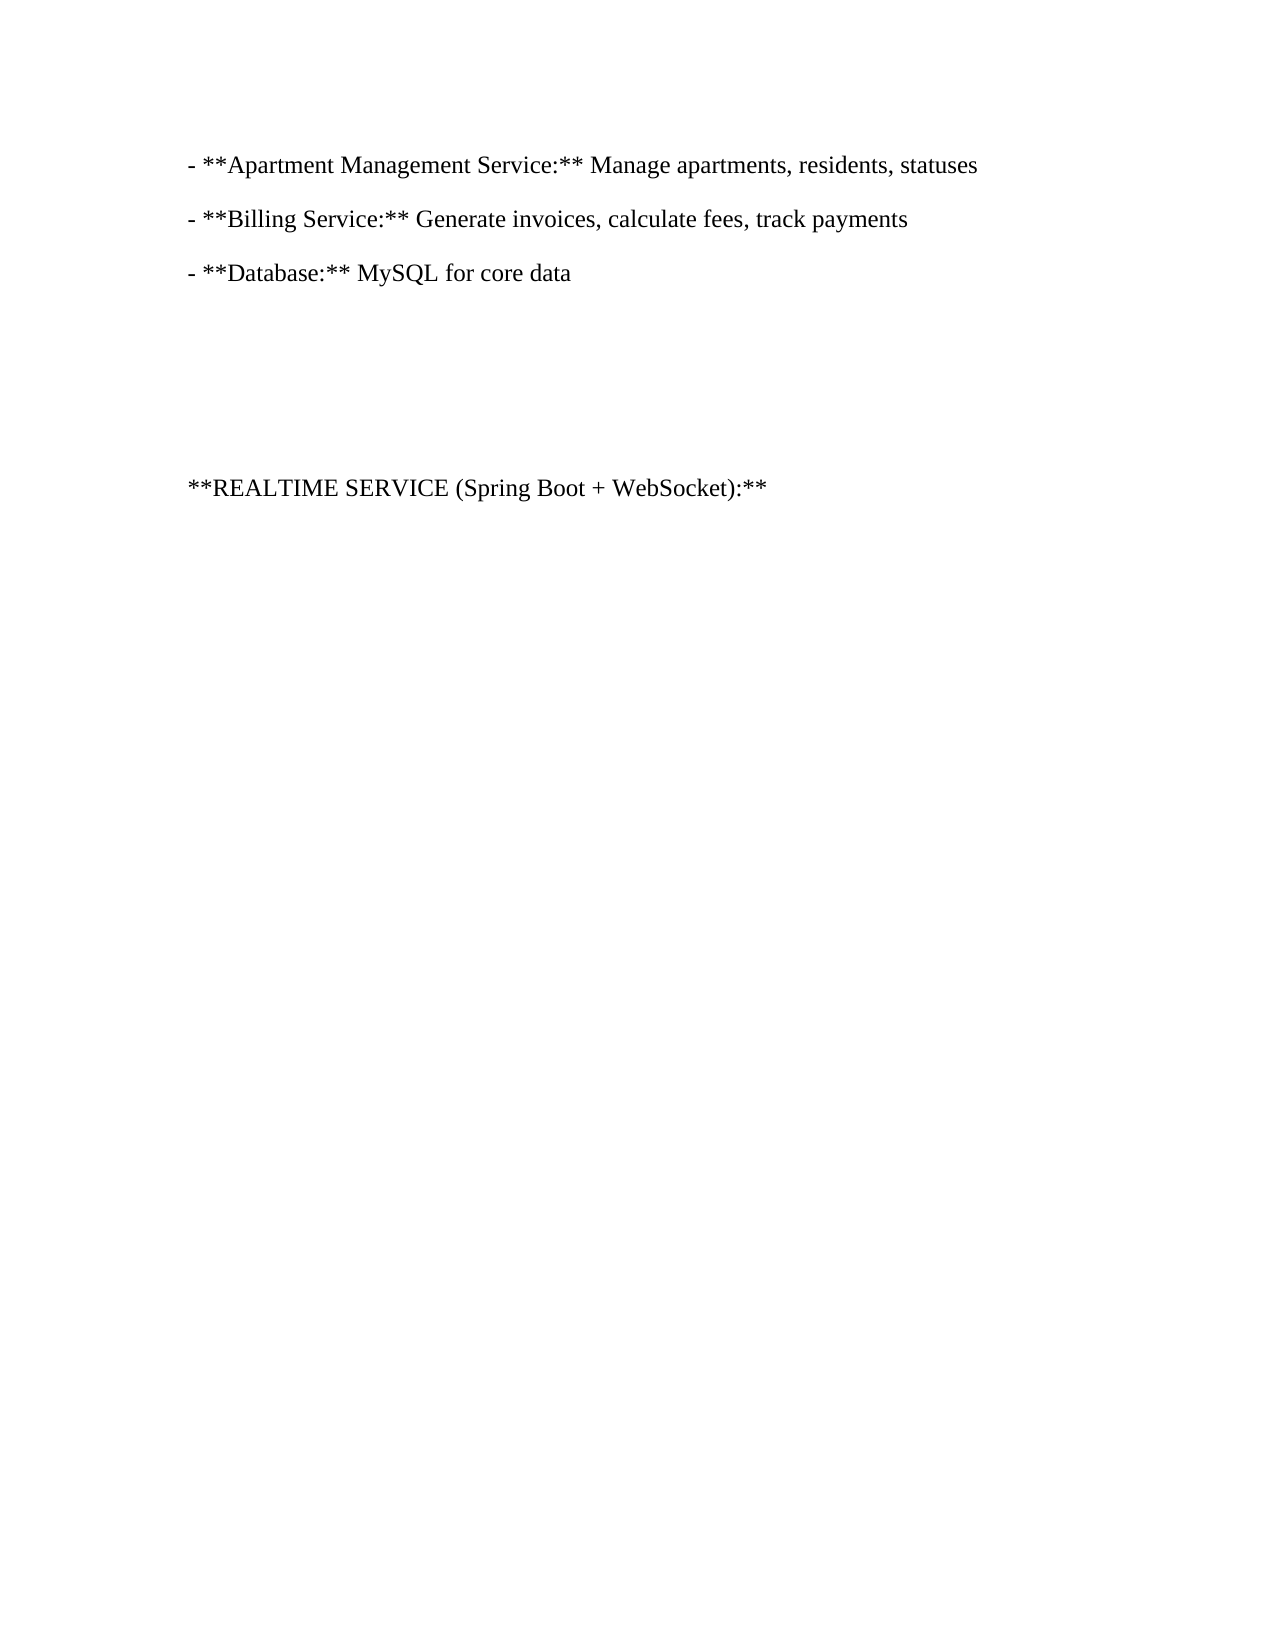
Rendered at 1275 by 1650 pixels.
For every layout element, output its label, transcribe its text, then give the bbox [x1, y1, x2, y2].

text - **Apartment Management Service:** Manage apartments, residents, statuses [187, 150, 1087, 179]
text **REALTIME SERVICE (Spring Boot + WebSocket):** [187, 473, 1087, 502]
text - **Database:** MySQL for core data [187, 258, 1087, 286]
text - **Billing Service:** Generate invoices, calculate fees, track payments [187, 204, 1087, 233]
